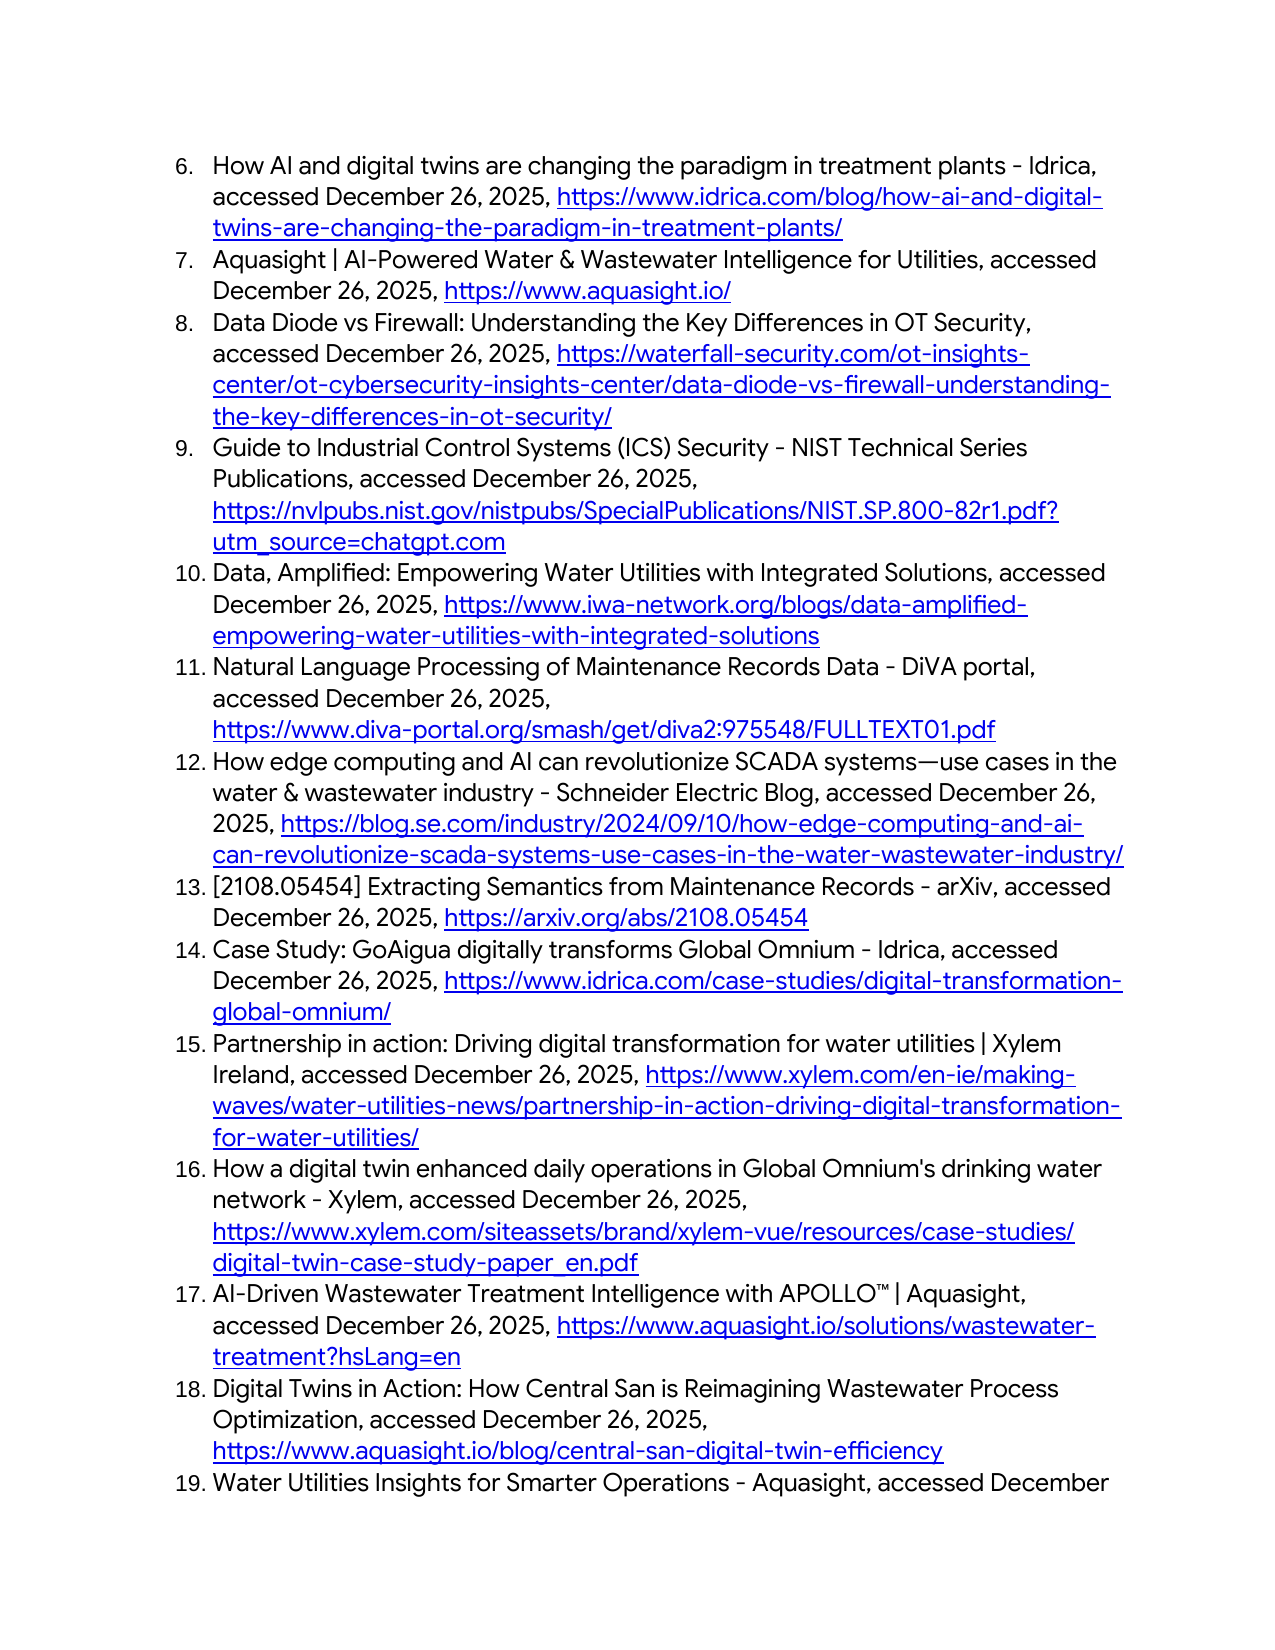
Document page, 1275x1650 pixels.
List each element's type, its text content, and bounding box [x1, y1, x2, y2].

list Partnership in action: Driving digital transformation for water utilities | Xylem Ireland, accessed December 26, 2025, https://www.xylem.com/en-ie/making-waves/water-utilities-news/partnership-in-action-driving-digital-transformation-for-water-utilities/ [175, 1028, 1125, 1153]
list Data, Amplified: Empowering Water Utilities with Integrated Solutions, accessed December 26, 2025, https://www.iwa-network.org/blogs/data-amplified-empowering-water-utilities-with-integrated-solutions [175, 558, 1125, 652]
list AI-Driven Wastewater Treatment Intelligence with APOLLO™ | Aquasight, accessed December 26, 2025, https://www.aquasight.io/solutions/wastewater-treatment?hsLang=en [175, 1279, 1125, 1373]
list How a digital twin enhanced daily operations in Global Omnium's drinking water network - Xylem, accessed December 26, 2025, https://www.xylem.com/siteassets/brand/xylem-vue/resources/case-studies/digital-twin-case-study-paper_en.pdf [175, 1153, 1125, 1279]
list Aquasight | AI-Powered Water & Wastewater Intelligence for Utilities, accessed December 26, 2025, https://www.aquasight.io/ [175, 244, 1125, 307]
list [2108.05454] Extracting Semantics from Maintenance Records - arXiv, accessed December 26, 2025, https://arxiv.org/abs/2108.05454 [175, 871, 1125, 934]
list Data Diode vs Firewall: Understanding the Key Differences in OT Security, accessed December 26, 2025, https://waterfall-security.com/ot-insights-center/ot-cybersecurity-insights-center/data-diode-vs-firewall-understanding-the-key-differences-in-ot-security/ [175, 307, 1125, 432]
list Case Study: GoAigua digitally transforms Global Omnium - Idrica, accessed December 26, 2025, https://www.idrica.com/case-studies/digital-transformation-global-omnium/ [175, 934, 1125, 1028]
list Natural Language Processing of Maintenance Records Data - DiVA portal, accessed December 26, 2025, https://www.diva-portal.org/smash/get/diva2:975548/FULLTEXT01.pdf [175, 652, 1125, 746]
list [175, 1467, 1125, 1498]
list How edge computing and AI can revolutionize SCADA systems—use cases in the water & wastewater industry - Schneider Electric Blog, accessed December 26, 2025, https://blog.se.com/industry/2024/09/10/how-edge-computing-and-ai-can-revolutionize-scada-systems-use-cases-in-the-water-wastewater-industry/ [175, 746, 1125, 871]
list Digital Twins in Action: How Central San is Reimagining Wastewater Process Optimization, accessed December 26, 2025, https://www.aquasight.io/blog/central-san-digital-twin-efficiency [175, 1373, 1125, 1467]
list Guide to Industrial Control Systems (ICS) Security - NIST Technical Series Publications, accessed December 26, 2025, https://nvlpubs.nist.gov/nistpubs/SpecialPublications/NIST.SP.800-82r1.pdf?utm_source=chatgpt.com [175, 432, 1125, 558]
list How AI and digital twins are changing the paradigm in treatment plants - Idrica, accessed December 26, 2025, https://www.idrica.com/blog/how-ai-and-digital-twins-are-changing-the-paradigm-in-treatment-plants/ [175, 150, 1125, 244]
